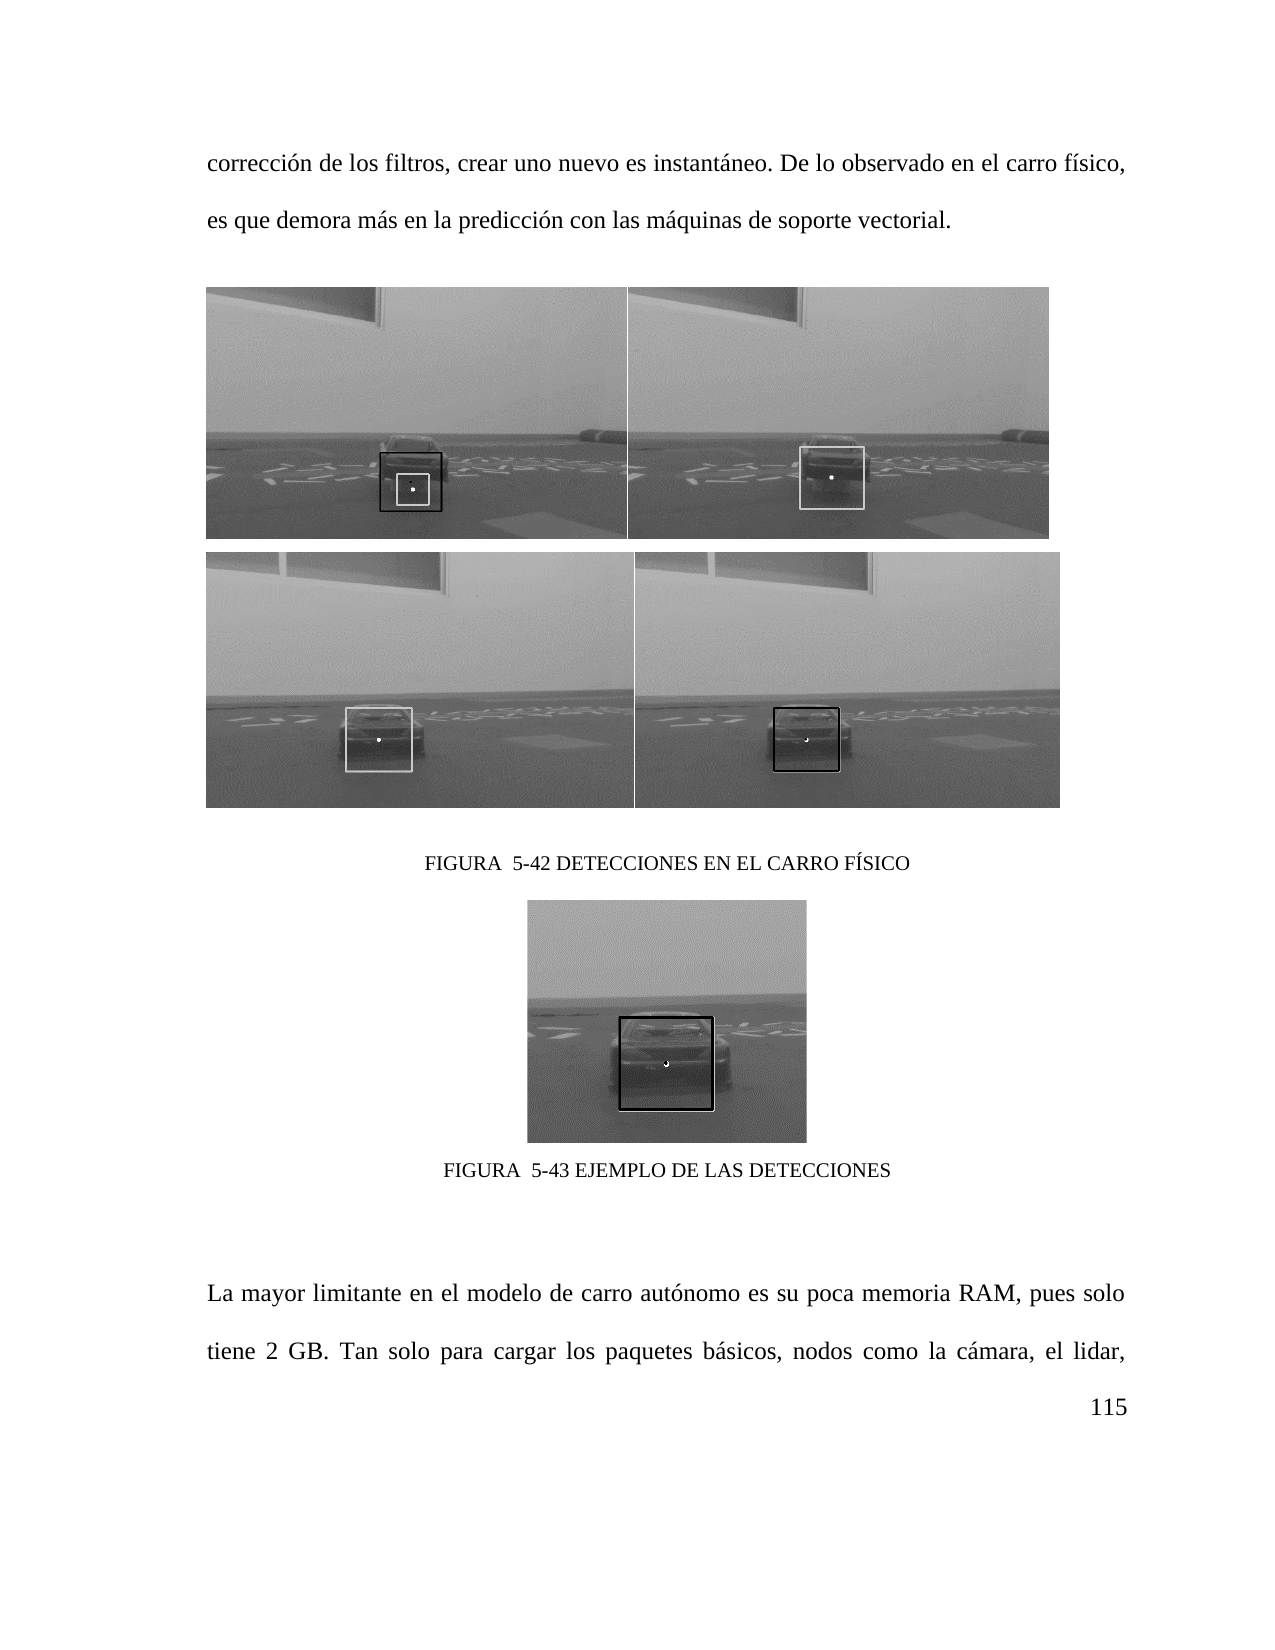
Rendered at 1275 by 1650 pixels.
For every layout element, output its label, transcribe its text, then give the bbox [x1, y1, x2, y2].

picture [206, 552, 634, 808]
picture [628, 287, 1049, 539]
picture [527, 900, 807, 1143]
picture [635, 552, 1060, 808]
picture [206, 287, 627, 539]
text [207, 1278, 1127, 1365]
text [207, 148, 1127, 234]
